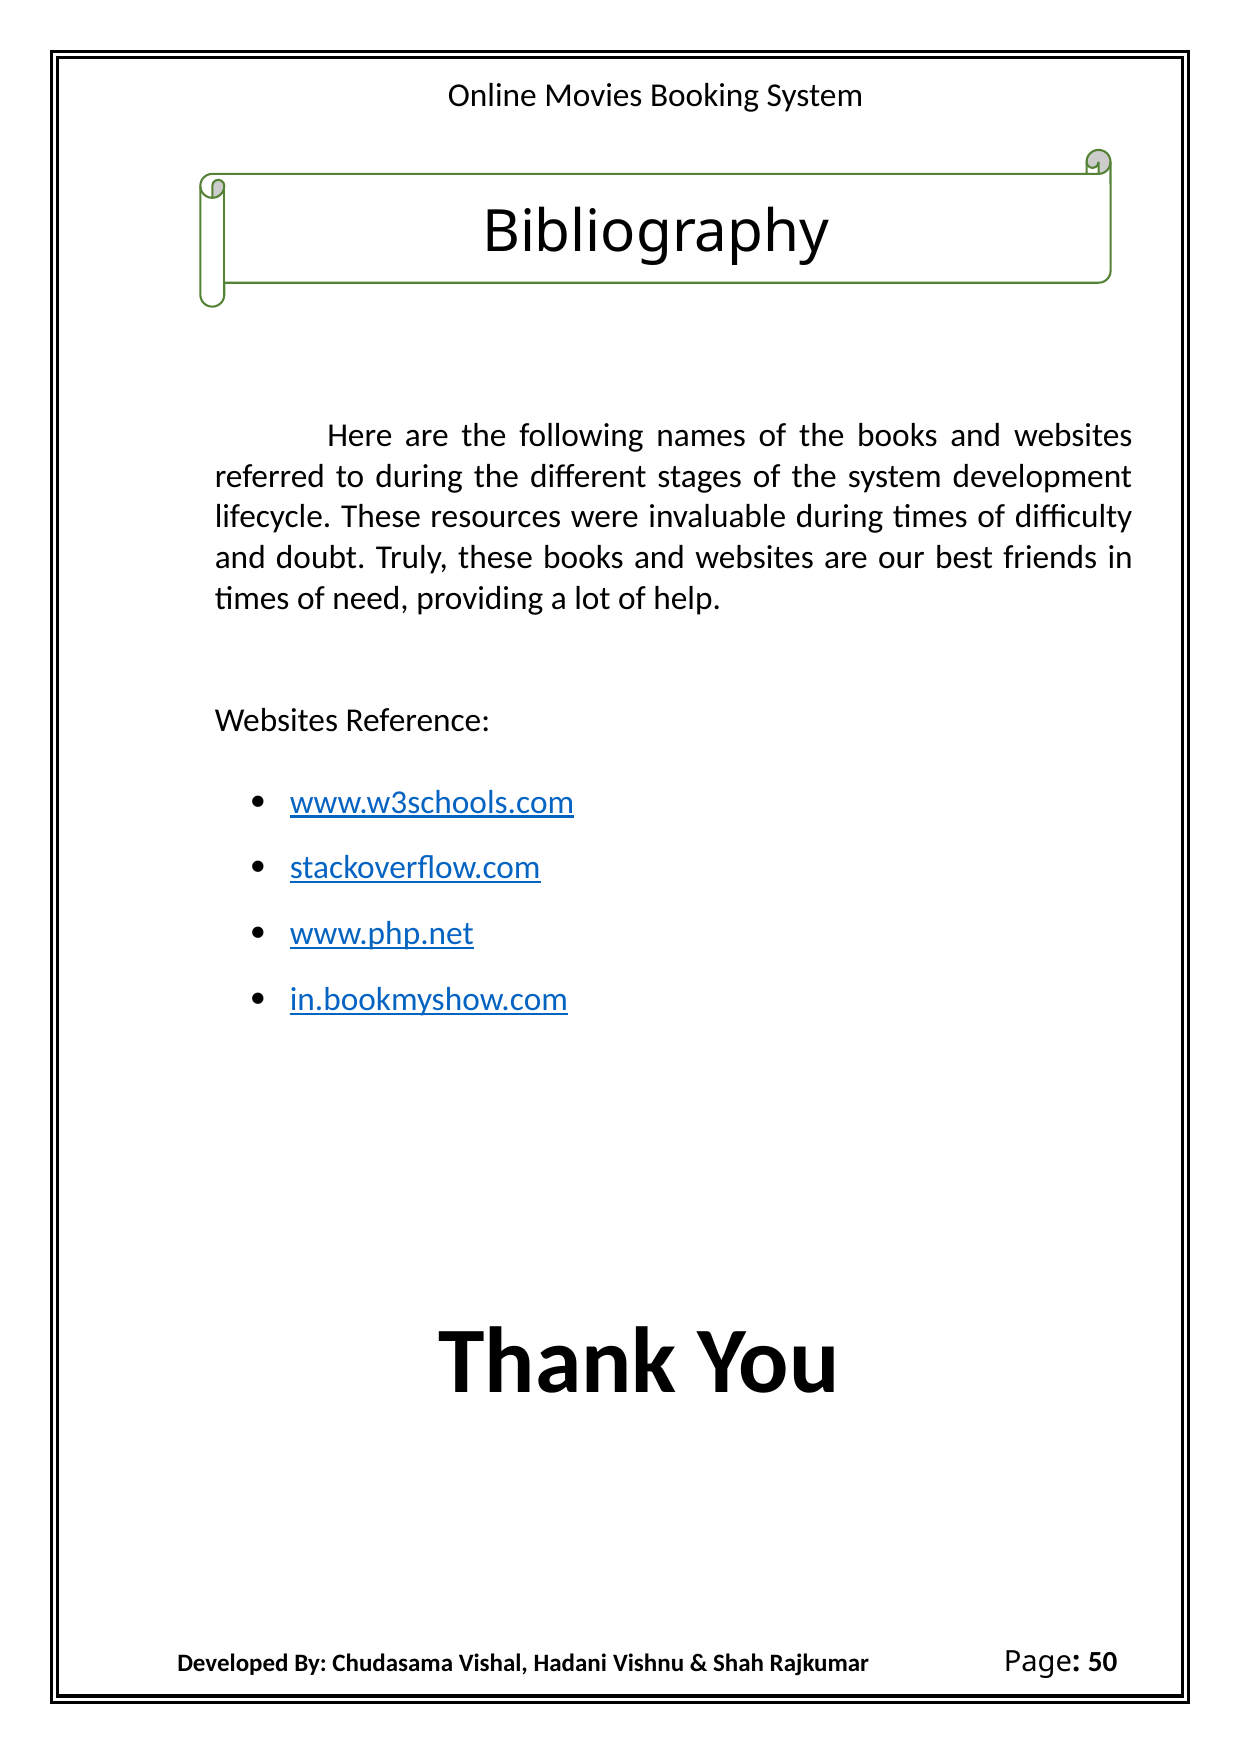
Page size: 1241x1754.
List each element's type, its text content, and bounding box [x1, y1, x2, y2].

list www.php.net [252, 912, 1134, 953]
list stackoverflow.com [252, 846, 1134, 887]
list in.bookmyshow.com [252, 978, 1134, 1018]
text Websites Reference: [214, 699, 1134, 740]
text Here are the following names of the books and websites referred to during the different stages of the system development lifecycle. These resources were invaluable during times of difficulty and doubt. Truly, these books and websites are our best friends in times of need, providing a lot of help. [214, 414, 1134, 618]
list www.w3schools.com [252, 781, 1134, 821]
